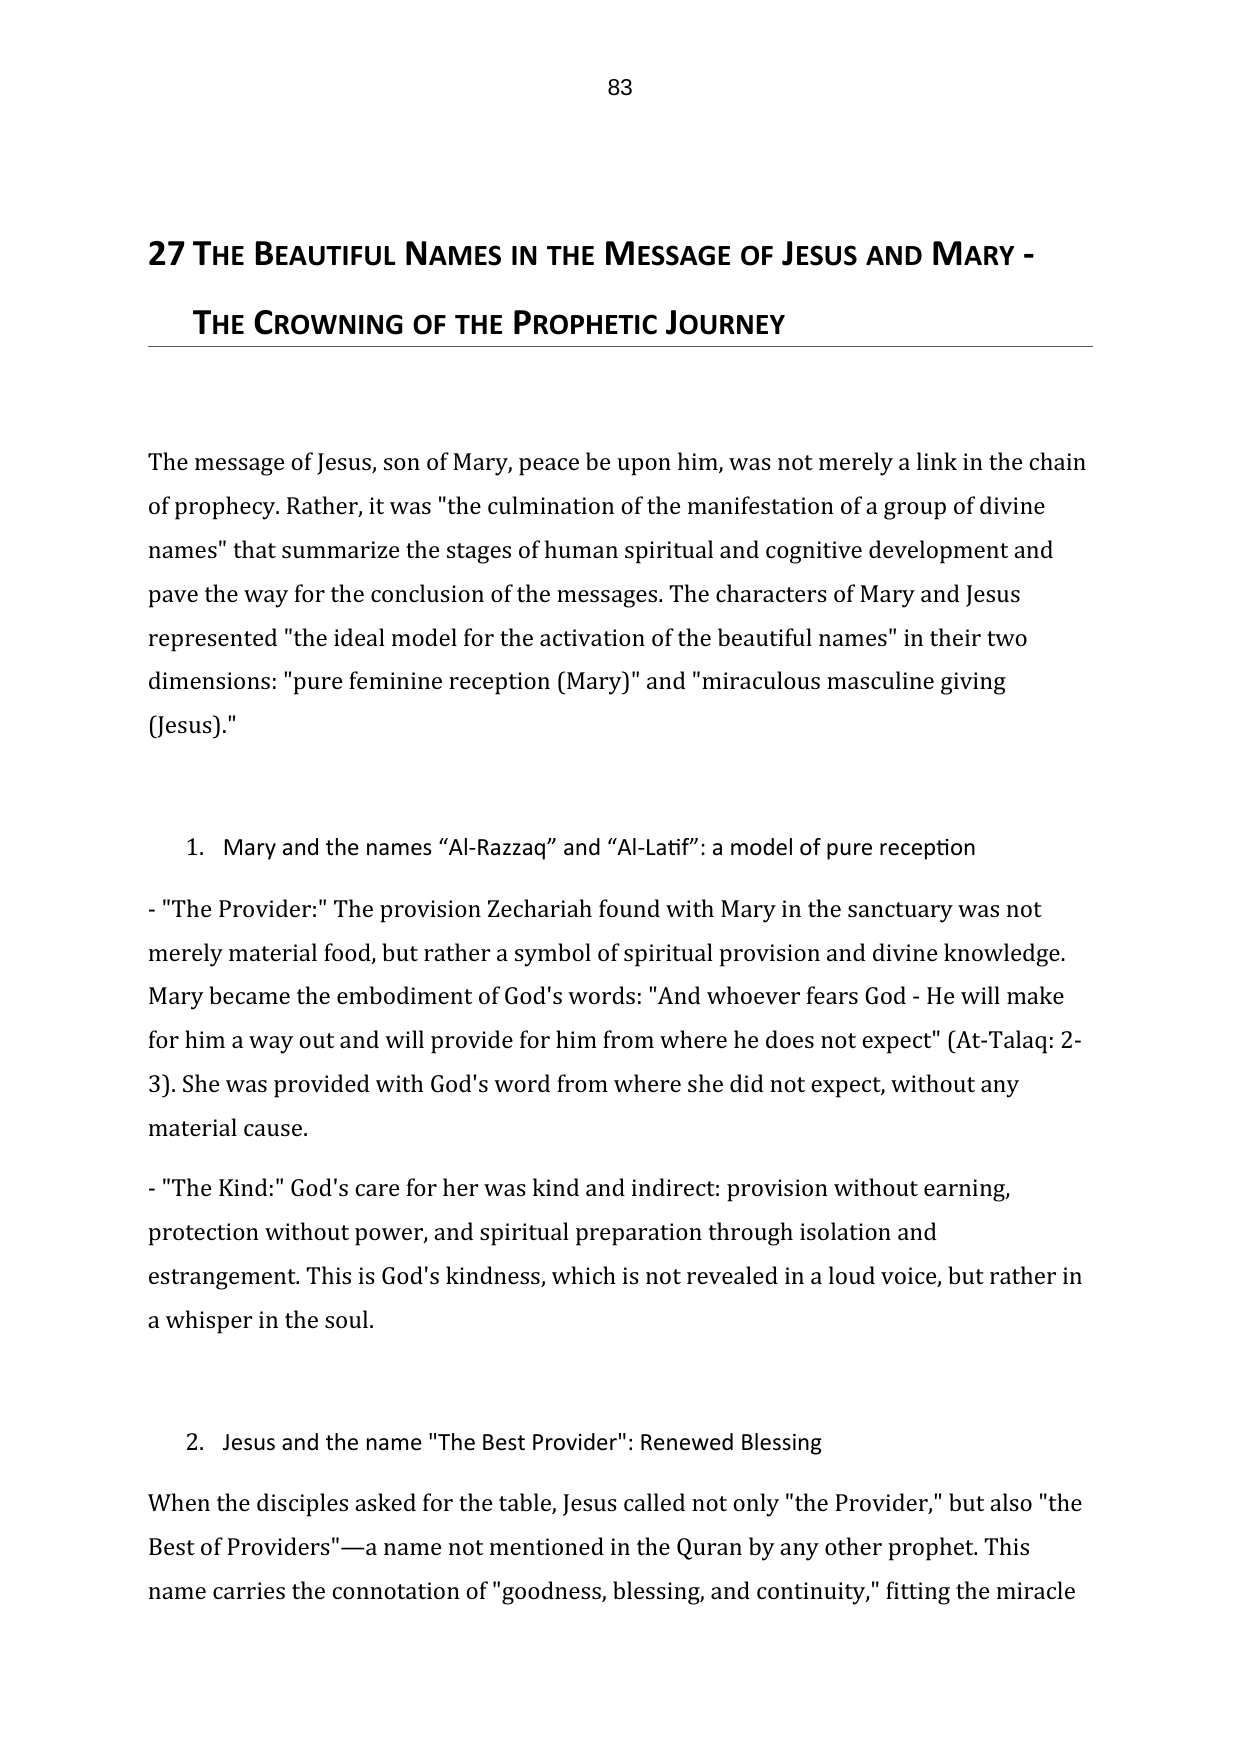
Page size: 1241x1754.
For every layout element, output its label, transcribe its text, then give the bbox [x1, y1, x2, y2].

text - "The Kind:" God's care for her was kind and indirect: provision without earning, protection without power, and spiritual preparation through isolation and estrangement. This is God's kindness, which is not revealed in a loud voice, but rather in a whisper in the soul. [148, 1173, 1093, 1334]
subtitle The Beautiful Names in the Message of Jesus and Mary - The Crowning of the Prophetic Journey [148, 229, 1093, 346]
list Jesus and the name "The Best Provider": Renewed Blessing [185, 1426, 1093, 1456]
text The message of Jesus, son of Mary, peace be upon him, was not merely a link in the chain of prophecy. Rather, it was "the culmination of the manifestation of a group of divine names" that summarize the stages of human spiritual and cognitive development and pave the way for the conclusion of the messages. The characters of Mary and Jesus represented "the ideal model for the activation of the beautiful names" in their two dimensions: "pure feminine reception (Mary)" and "miraculous masculine giving (Jesus)." [148, 447, 1093, 739]
list Mary and the names “Al-Razzaq” and “Al-Latif”: a model of pure reception [185, 831, 1093, 861]
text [148, 1488, 1093, 1605]
text - "The Provider:" The provision Zechariah found with Mary in the sanctuary was not merely material food, but rather a symbol of spiritual provision and divine knowledge. Mary became the embodiment of God's words: "And whoever fears God - He will make for him a way out and will provide for him from where he does not expect" (At-Talaq: 2-3). She was provided with God's word from where she did not expect, without any material cause. [148, 893, 1093, 1142]
